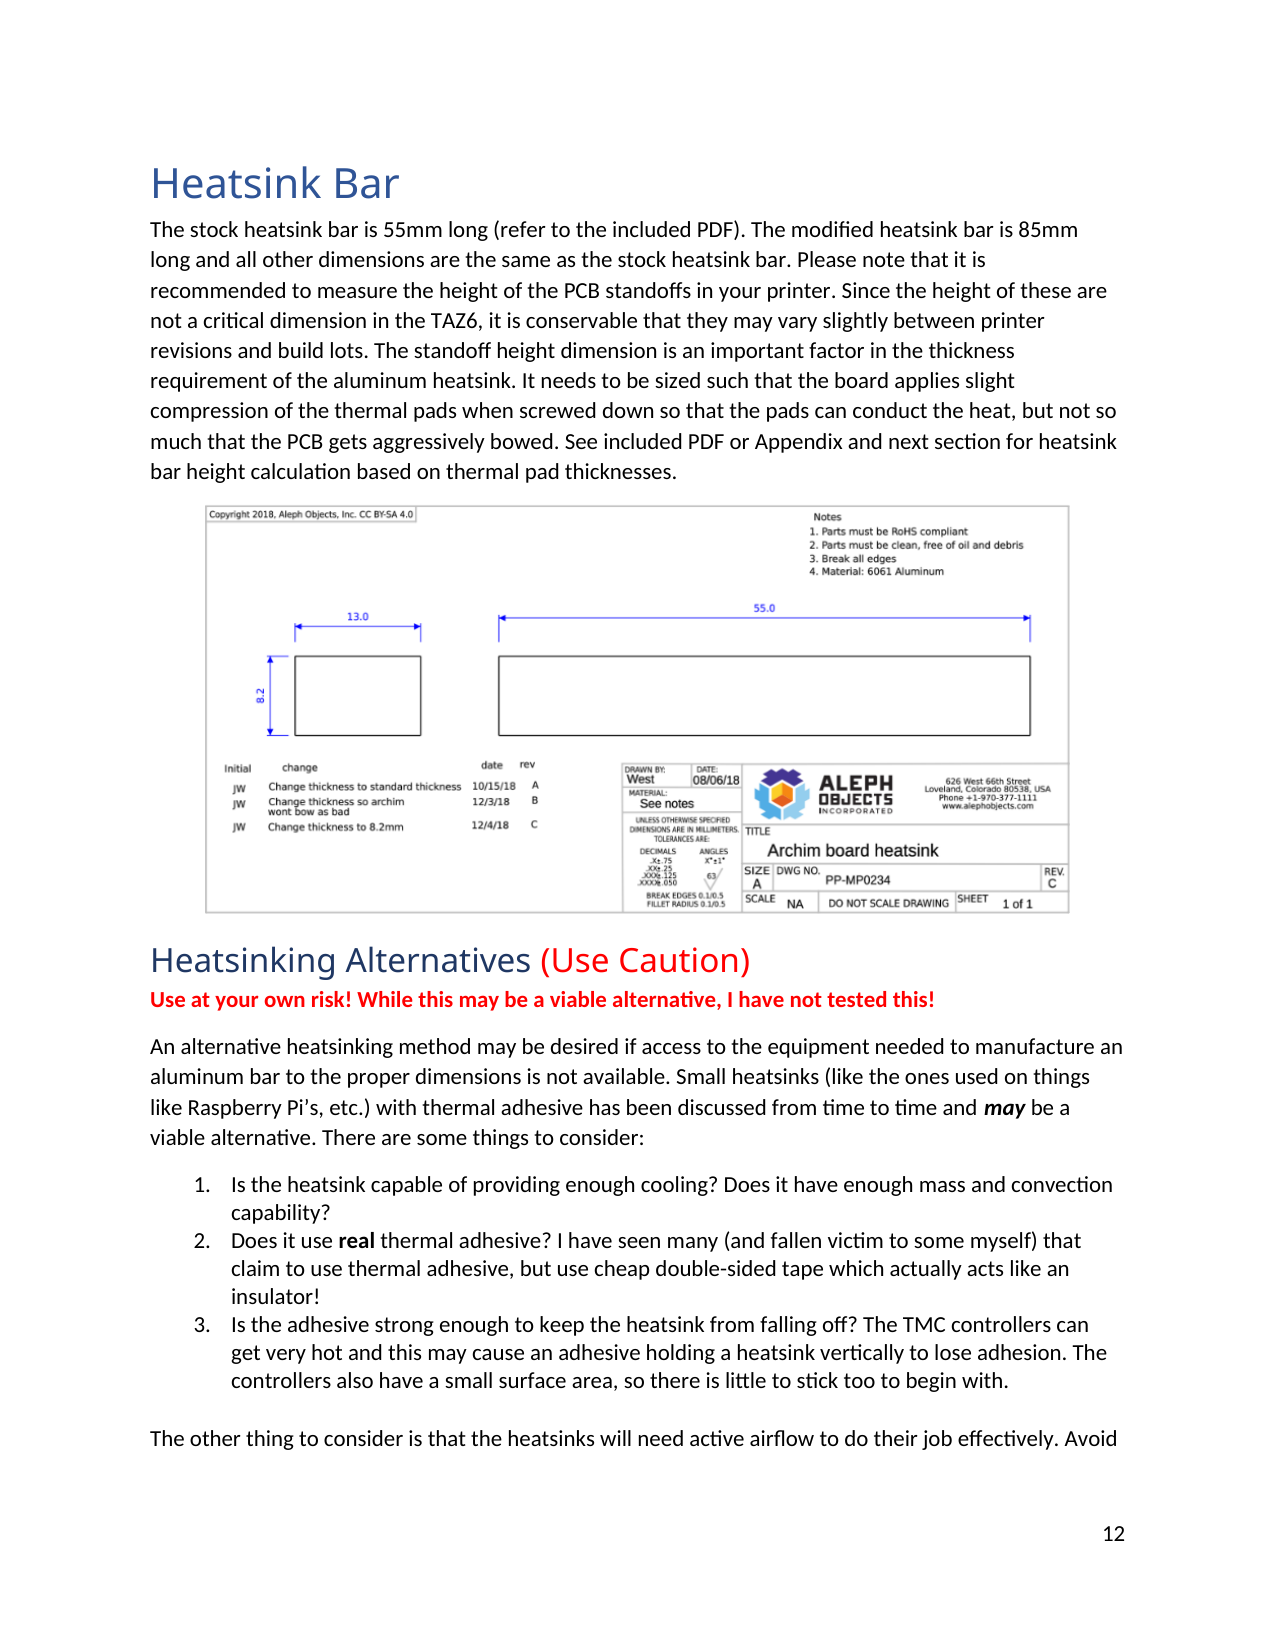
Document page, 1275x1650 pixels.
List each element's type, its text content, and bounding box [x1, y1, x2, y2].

text Use at your own risk! While this may be a viable alternative, I have not tested this! [150, 985, 1125, 1013]
text The stock heatsink bar is 55mm long (refer to the included PDF). The modified heatsink bar is 85mm long and all other dimensions are the same as the stock heatsink bar. Please note that it is recommended to measure the height of the PCB standoffs in your printer. Since the height of these are not a critical dimension in the TAZ6, it is conservable that they may vary slightly between printer revisions and build lots. The standoff height dimension is an important factor in the thickness requirement of the aluminum heatsink. It needs to be sized such that the board applies slight compression of the thermal pads when screwed down so that the pads can conduct the heat, but not so much that the PCB gets aggressively bowed. See included PDF or Appendix and next section for heatsink bar height calculation based on thermal pad thicknesses. [150, 215, 1125, 485]
text An alternative heatsinking method may be desired if access to the equipment needed to manufacture an aluminum bar to the proper dimensions is not available. Small heatsinks (like the ones used on things like Raspberry Pi’s, etc.) with thermal adhesive has been discussed from time to time and may be a viable alternative. There are some things to consider: [150, 1032, 1125, 1151]
list Does it use real thermal adhesive? I have seen many (and fallen victim to some myself) that claim to use thermal adhesive, but use cheap double-sided tape which actually acts like an insulator! [193, 1226, 1125, 1310]
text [150, 1394, 1125, 1452]
list Is the heatsink capable of providing enough cooling? Does it have enough mass and convection capability? [193, 1170, 1125, 1226]
subtitle Heatsink Bar [150, 154, 1125, 211]
list Is the adhesive strong enough to keep the heatsink from falling off? The TMC controllers can get very hot and this may cause an adhesive holding a heatsink vertically to lose adhesion. The controllers also have a small surface area, so there is little to stick too to begin with. [193, 1310, 1125, 1394]
picture [201, 503, 1074, 918]
subtitle Heatsinking Alternatives (Use Caution) [150, 936, 1125, 982]
